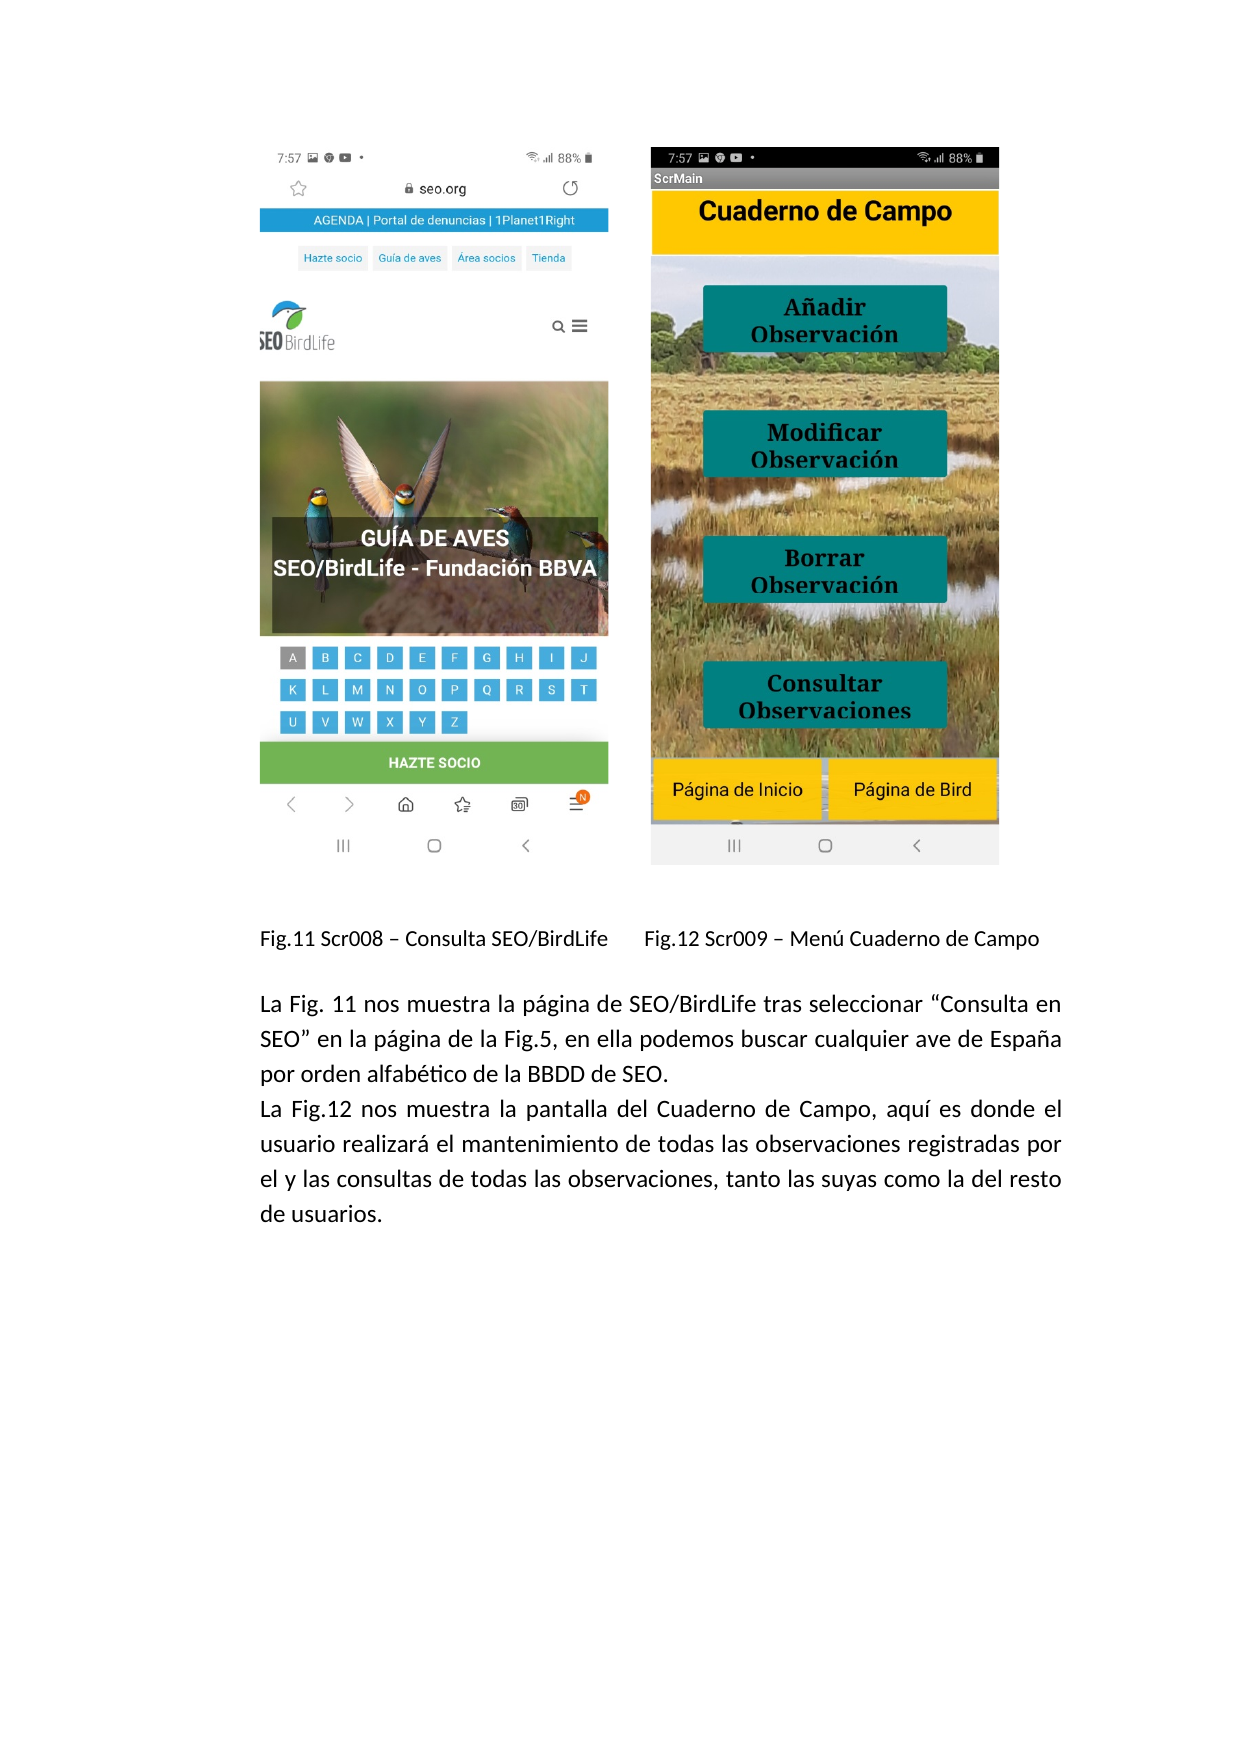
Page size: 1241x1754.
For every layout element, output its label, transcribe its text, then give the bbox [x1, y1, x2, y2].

picture [259, 147, 609, 865]
picture [650, 147, 1000, 865]
list Fig.11 Scr008 – Consulta SEO/BirdLife Fig.12 Scr009 – Menú Cuaderno de Campo [260, 924, 1063, 952]
list La Fig.12 nos muestra la pantalla del Cuaderno de Campo, aquí es donde el usuario realizará el mantenimiento de todas las observaciones registradas por el y las consultas de todas las observaciones, tanto las suyas como la del resto de usuarios. [260, 1093, 1063, 1229]
list La Fig. 11 nos muestra la página de SEO/BirdLife tras seleccionar “Consulta en SEO” en la página de la Fig.5, en ella podemos buscar cualquier ave de España por orden alfabético de la BBDD de SEO. [260, 988, 1063, 1089]
